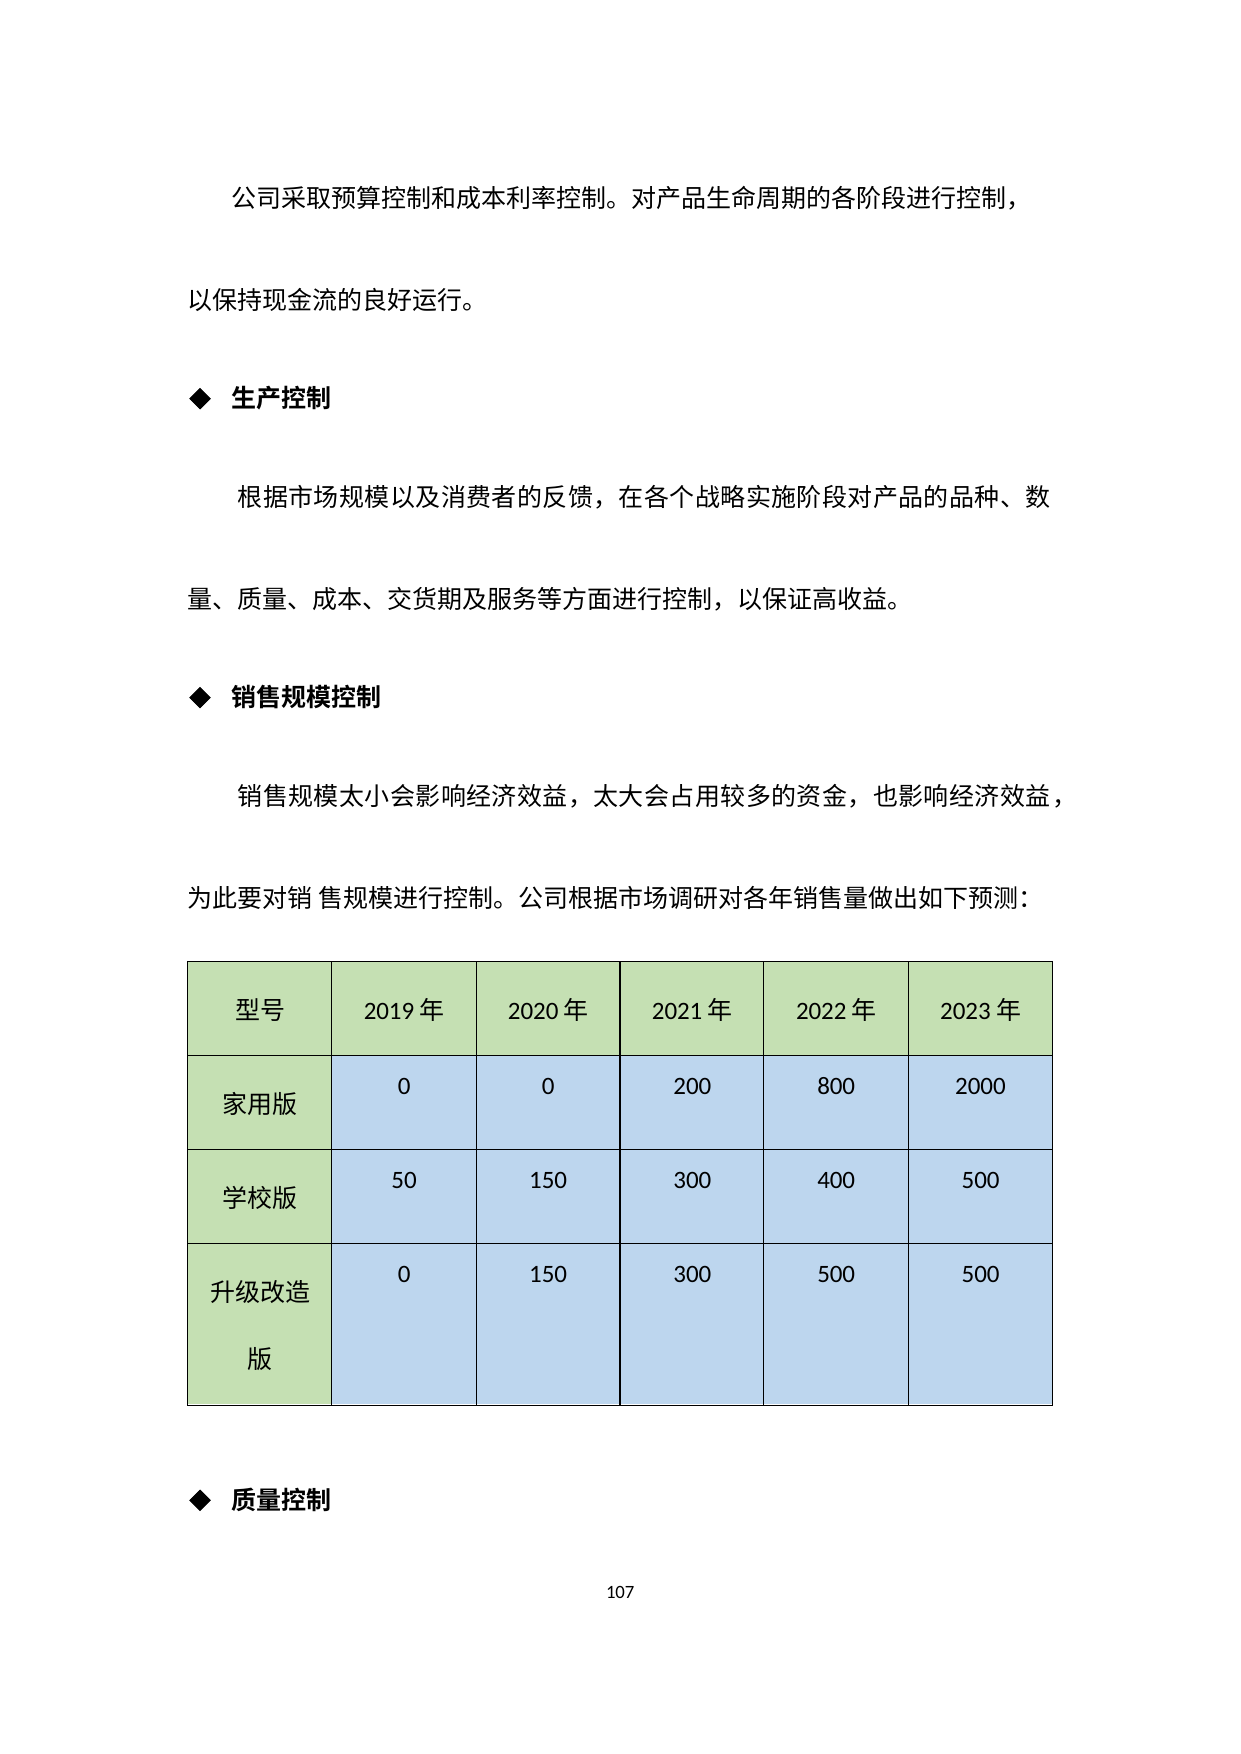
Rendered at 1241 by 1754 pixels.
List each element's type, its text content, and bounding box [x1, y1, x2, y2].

text 销售规模太小会影响经济效益，太大会占用较多的资金，也影响经济效益，为此要对销 售规模进行控制。公司根据市场调研对各年销售量做出如下预测： [187, 760, 1053, 930]
table_header 2023年 [909, 962, 1052, 1055]
table_cell 0 [477, 1056, 619, 1149]
table_header 2020年 [477, 962, 619, 1055]
table_cell 2000 [909, 1056, 1052, 1149]
list 销售规模控制 [187, 662, 1053, 730]
table_cell 50 [332, 1150, 476, 1243]
list 生产控制 [187, 363, 1053, 431]
table_cell 300 [621, 1150, 763, 1243]
table_cell 300 [621, 1244, 763, 1404]
table_cell 150 [477, 1150, 619, 1243]
table_cell 500 [909, 1244, 1052, 1404]
table_header 2021年 [621, 962, 763, 1055]
text 根据市场规模以及消费者的反馈，在各个战略实施阶段对产品的品种、数量、质量、成本、交货期及服务等方面进行控制，以保证高收益。 [187, 461, 1053, 631]
table_cell 0 [332, 1244, 476, 1404]
table_cell 0 [332, 1056, 476, 1149]
table_cell 500 [764, 1244, 908, 1404]
table_header 型号 [188, 962, 331, 1055]
table_cell 学校版 [188, 1150, 331, 1243]
table_cell 500 [909, 1150, 1052, 1243]
text 公司采取预算控制和成本利率控制。对产品生命周期的各阶段进行控制， 以保持现金流的良好运行。 [187, 162, 1053, 332]
table_cell 200 [621, 1056, 763, 1149]
table_cell 400 [764, 1150, 908, 1243]
table_header 2022年 [764, 962, 908, 1055]
table_cell 150 [477, 1244, 619, 1404]
list 质量控制 [187, 1464, 1053, 1532]
table_cell 家用版 [188, 1056, 331, 1149]
table_cell 升级改造版 [188, 1244, 331, 1404]
table_cell 800 [764, 1056, 908, 1149]
table_header 2019年 [332, 962, 476, 1055]
